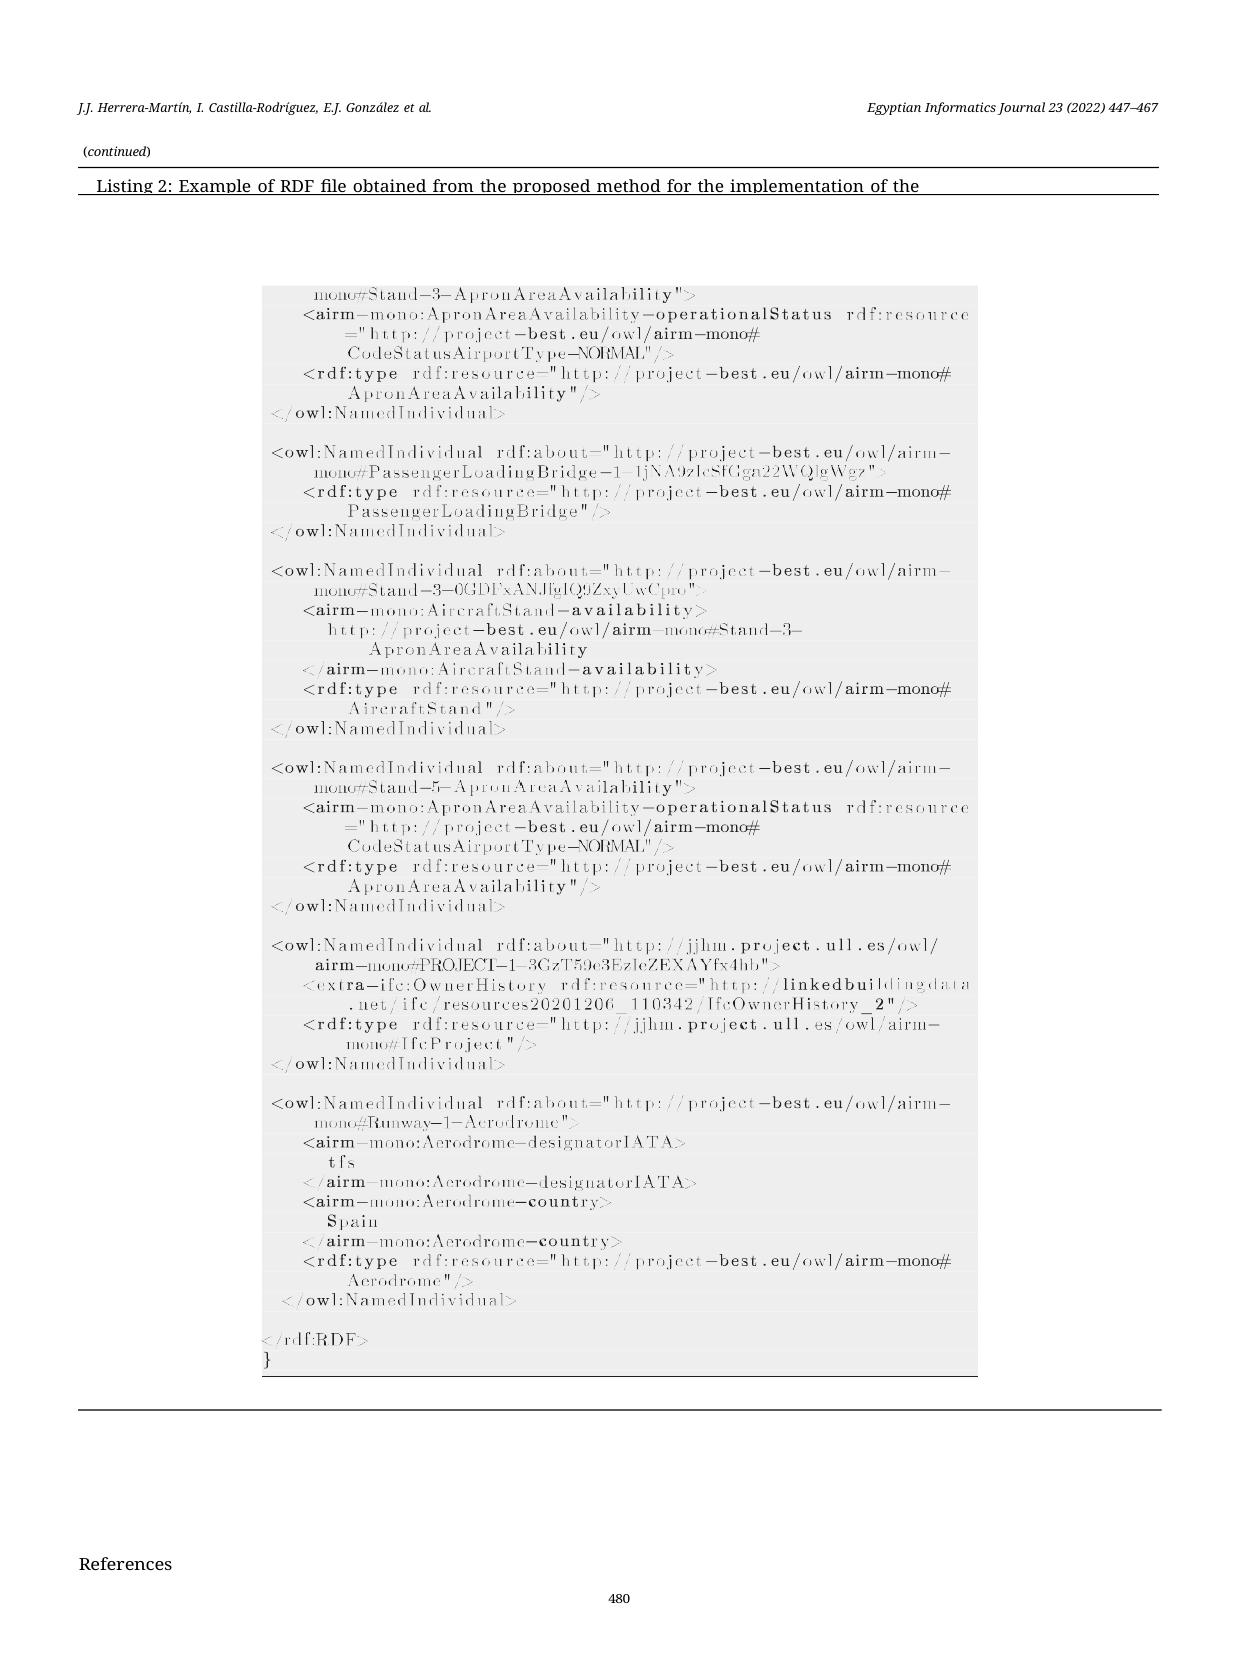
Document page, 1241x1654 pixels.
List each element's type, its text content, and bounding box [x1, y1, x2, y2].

picture [271, 405, 292, 422]
picture [898, 1096, 950, 1109]
picture [350, 996, 613, 1014]
picture [314, 780, 417, 796]
picture [348, 839, 565, 855]
picture [770, 623, 802, 636]
picture [261, 1332, 282, 1349]
picture [803, 366, 832, 379]
picture [497, 1095, 754, 1112]
picture [321, 524, 505, 537]
picture [541, 386, 554, 399]
picture [357, 307, 639, 323]
picture [367, 662, 565, 675]
picture [497, 937, 726, 955]
picture [676, 287, 695, 301]
picture [321, 899, 505, 912]
picture [310, 761, 476, 773]
picture [303, 1174, 324, 1191]
picture [413, 858, 701, 876]
picture [898, 938, 927, 951]
picture [803, 682, 832, 694]
picture [847, 800, 968, 813]
picture [316, 1333, 368, 1346]
picture [357, 603, 554, 616]
text References [78, 1552, 605, 1575]
picture [591, 1236, 622, 1250]
picture [321, 406, 505, 419]
picture [271, 720, 292, 738]
picture [332, 1293, 516, 1306]
picture [310, 938, 476, 951]
picture [310, 445, 476, 458]
picture [369, 642, 516, 658]
picture [345, 326, 510, 343]
picture [345, 819, 510, 836]
picture [898, 761, 950, 773]
picture [321, 721, 505, 735]
picture [284, 1332, 314, 1345]
picture [310, 563, 476, 576]
picture [339, 1215, 377, 1230]
picture [347, 1273, 473, 1290]
picture [568, 839, 650, 852]
picture [310, 1096, 476, 1109]
picture [339, 1155, 354, 1168]
picture [653, 623, 768, 638]
picture [898, 446, 950, 458]
picture [856, 445, 885, 458]
picture [856, 1096, 885, 1109]
picture [271, 898, 292, 915]
picture [581, 1197, 611, 1210]
picture [497, 760, 754, 777]
picture [803, 485, 832, 497]
picture [898, 564, 950, 576]
picture [413, 681, 701, 698]
picture [357, 1135, 514, 1148]
picture [683, 605, 707, 619]
picture [348, 346, 565, 362]
picture [654, 839, 674, 856]
picture [433, 583, 706, 599]
picture [515, 1135, 685, 1151]
picture [763, 939, 778, 954]
picture [647, 781, 660, 793]
picture [357, 1194, 514, 1207]
picture [303, 661, 324, 679]
picture [348, 701, 515, 718]
picture [561, 977, 779, 994]
picture [348, 386, 495, 402]
picture [570, 623, 599, 635]
picture [303, 1233, 324, 1251]
picture [898, 996, 917, 1014]
picture [413, 1253, 701, 1270]
picture [612, 327, 641, 339]
picture [303, 979, 344, 991]
picture [367, 1175, 524, 1187]
picture [568, 346, 650, 359]
picture [610, 287, 630, 300]
picture [346, 1036, 536, 1053]
picture [806, 1016, 926, 1034]
picture [847, 307, 968, 320]
picture [710, 1018, 725, 1033]
picture [614, 465, 886, 481]
picture [271, 523, 292, 541]
picture [367, 1234, 524, 1247]
picture [525, 642, 546, 655]
picture [541, 880, 554, 892]
picture [413, 365, 701, 383]
picture [271, 1056, 292, 1073]
picture [497, 444, 754, 462]
picture [580, 385, 600, 403]
picture [413, 1016, 673, 1034]
picture [580, 878, 600, 896]
picture [444, 1115, 579, 1129]
picture [348, 503, 610, 521]
picture [856, 761, 885, 773]
picture [357, 800, 639, 816]
picture [516, 958, 780, 971]
picture [869, 978, 969, 993]
picture [356, 958, 515, 974]
picture [314, 583, 417, 599]
picture [562, 643, 575, 655]
picture [676, 780, 695, 794]
picture [282, 1292, 303, 1310]
picture [321, 1057, 505, 1070]
picture [610, 780, 630, 793]
picture [694, 664, 717, 678]
picture [314, 287, 417, 303]
picture [420, 287, 600, 303]
picture [647, 288, 660, 300]
picture [328, 622, 469, 639]
picture [432, 780, 600, 796]
picture [314, 465, 596, 481]
picture [803, 1254, 832, 1266]
picture [654, 346, 674, 363]
picture [314, 1116, 431, 1131]
picture [616, 996, 858, 1014]
picture [612, 820, 641, 832]
picture [504, 879, 524, 892]
picture [497, 563, 754, 580]
picture [367, 978, 546, 994]
picture [803, 859, 832, 872]
picture [526, 1175, 696, 1191]
picture [504, 386, 524, 399]
picture [348, 879, 495, 895]
picture [413, 484, 701, 501]
picture [856, 563, 885, 576]
